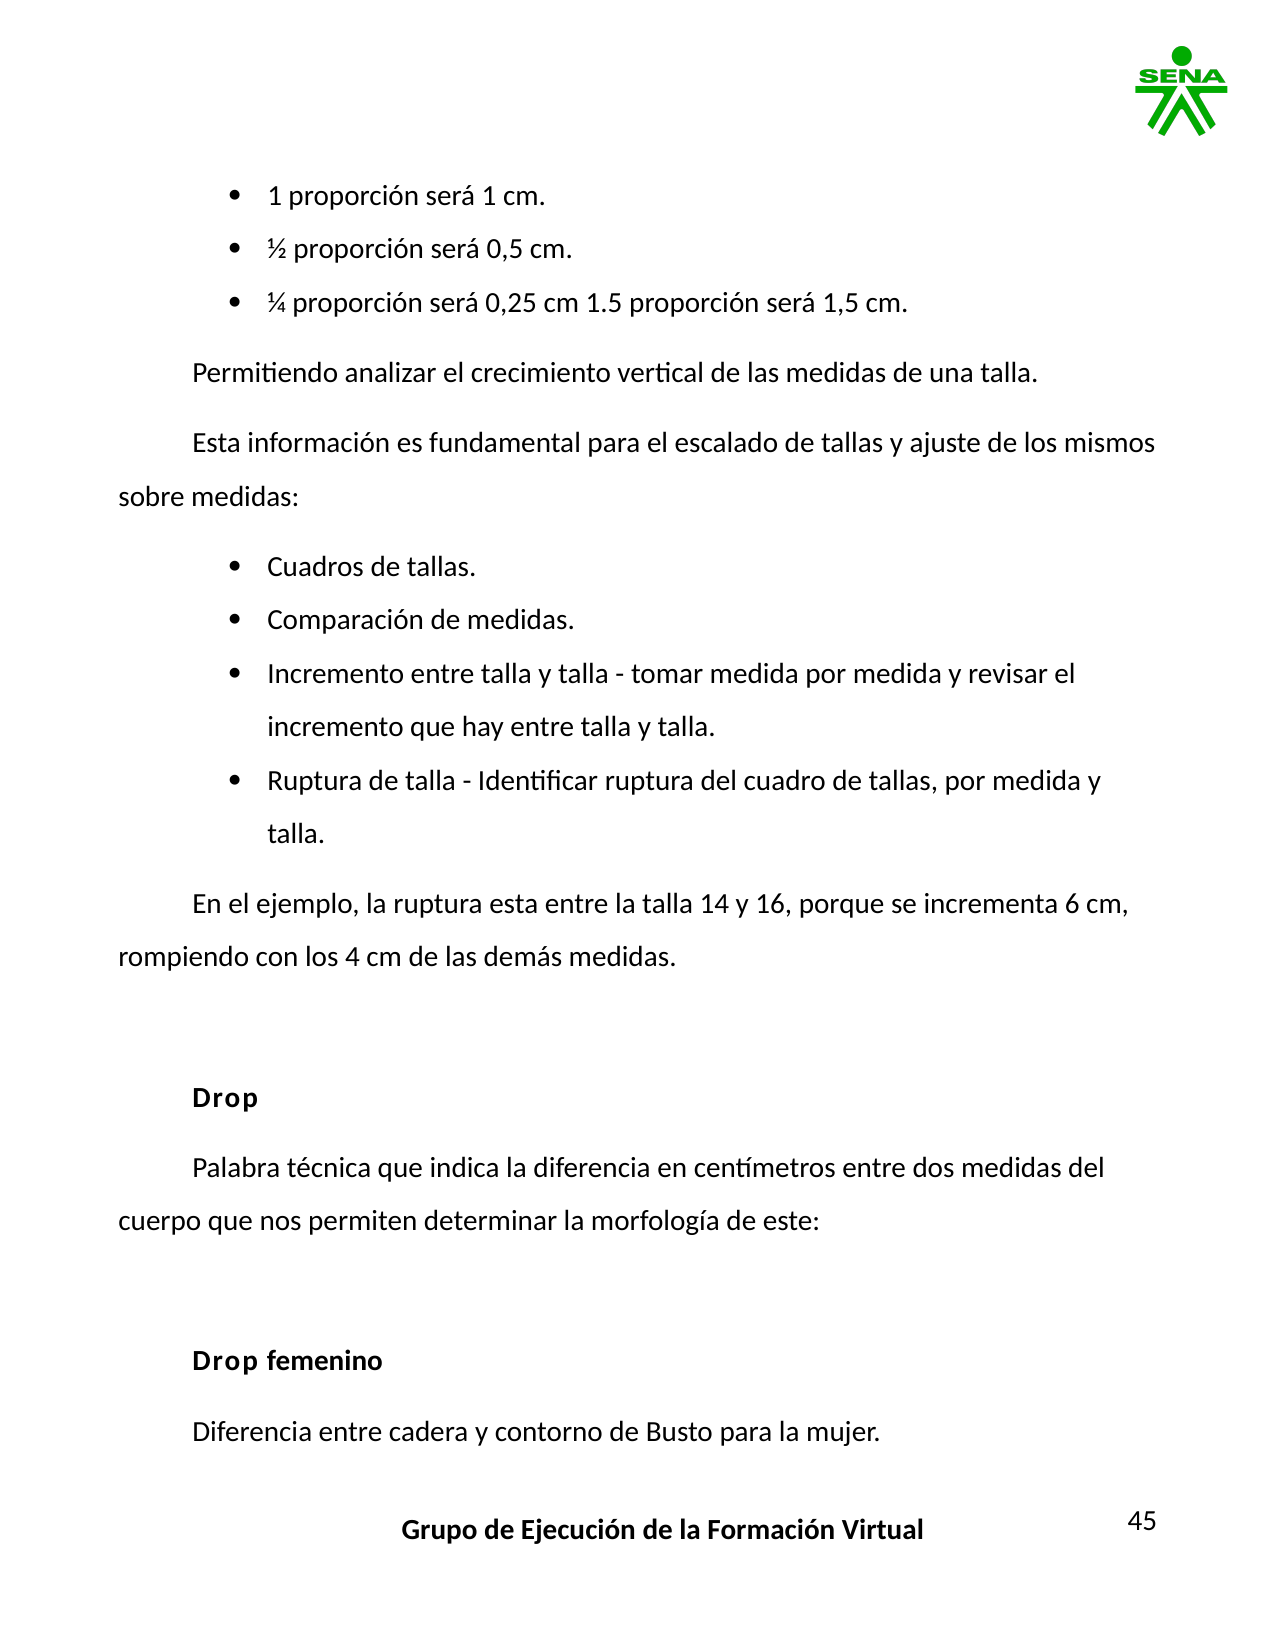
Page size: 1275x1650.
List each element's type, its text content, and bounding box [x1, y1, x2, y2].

text Drop femenino [118, 1342, 1157, 1378]
text Palabra técnica que indica la diferencia en centímetros entre dos medidas del cuerpo que nos permiten determinar la morfología de este: [118, 1149, 1157, 1238]
picture [1135, 46, 1228, 136]
list Cuadros de tallas. [229, 548, 1157, 583]
list ¼ proporción será 0,25 cm 1.5 proporción será 1,5 cm. [229, 284, 1157, 320]
text Permitiendo analizar el crecimiento vertical de las medidas de una talla. [118, 354, 1157, 390]
list Incremento entre talla y talla - tomar medida por medida y revisar el incremento que hay entre talla y talla. [229, 655, 1157, 744]
text En el ejemplo, la ruptura esta entre la talla 14 y 16, porque se incrementa 6 cm, rompiendo con los 4 cm de las demás medidas. [118, 885, 1157, 974]
list ½ proporción será 0,5 cm. [229, 231, 1157, 266]
text Drop [118, 1079, 1157, 1114]
text Esta información es fundamental para el escalado de tallas y ajuste de los mismos sobre medidas: [118, 424, 1157, 513]
list Ruptura de talla - Identificar ruptura del cuadro de tallas, por medida y talla. [229, 762, 1157, 851]
list 1 proporción será 1 cm. [229, 177, 1157, 213]
text Diferencia entre cadera y contorno de Busto para la mujer. [118, 1413, 1157, 1448]
list Comparación de medidas. [229, 601, 1157, 637]
